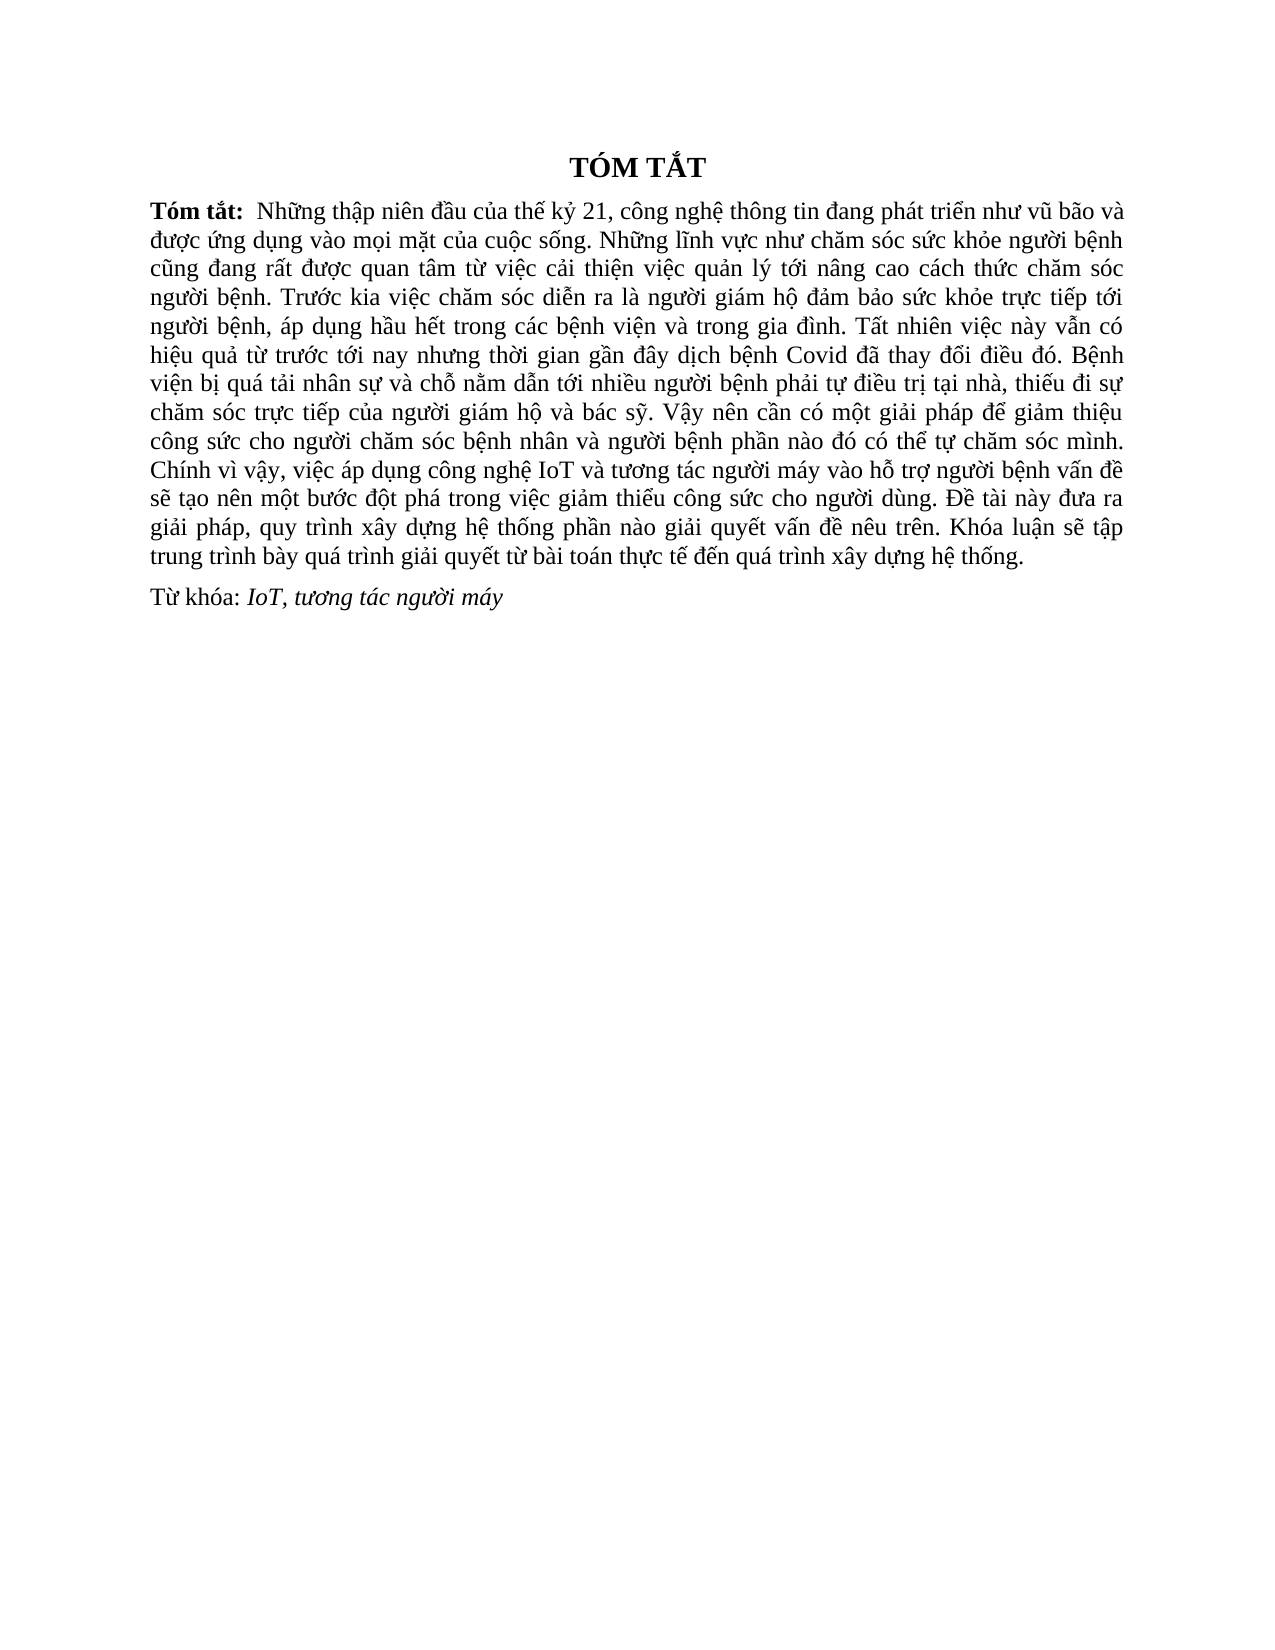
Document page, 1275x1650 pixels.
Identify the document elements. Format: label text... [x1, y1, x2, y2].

subtitle TÓM TẮT [150, 150, 1125, 183]
text Tóm tắt: Những thập niên đầu của thế kỷ 21, công nghệ thông tin đang phát triển như vũ bão và được ứng dụng vào mọi mặt của cuộc sống. Những lĩnh vực như chăm sóc sức khỏe người bệnh cũng đang rất được quan tâm từ việc cải thiện việc quản lý tới nâng cao cách thức chăm sóc người bệnh. Trước kia việc chăm sóc diễn ra là người giám hộ đảm bảo sức khỏe trực tiếp tới người bệnh, áp dụng hầu hết trong các bệnh viện và trong gia đình. Tất nhiên việc này vẫn có hiệu quả từ trước tới nay nhưng thời gian gần đây dịch bệnh Covid đã thay đổi điều đó. Bệnh viện bị quá tải nhân sự và chỗ nằm dẫn tới nhiều người bệnh phải tự điều trị tại nhà, thiếu đi sự chăm sóc trực tiếp của người giám hộ và bác sỹ. Vậy nên cần có một giải pháp để giảm thiệu công sức cho người chăm sóc bệnh nhân và người bệnh phần nào đó có thể tự chăm sóc mình. Chính vì vậy, việc áp dụng công nghệ IoT và tương tác người máy vào hỗ trợ người bệnh vấn đề sẽ tạo nên một bước đột phá trong việc giảm thiểu công sức cho người dùng. Đề tài này đưa ra giải pháp, quy trình xây dựng hệ thống phần nào giải quyết vấn đề nêu trên. Khóa luận sẽ tập trung trình bày quá trình giải quyết từ bài toán thực tế đến quá trình xây dựng hệ thống. [150, 196, 1125, 570]
text Từ khóa: IoT, tương tác người máy [150, 582, 1125, 611]
